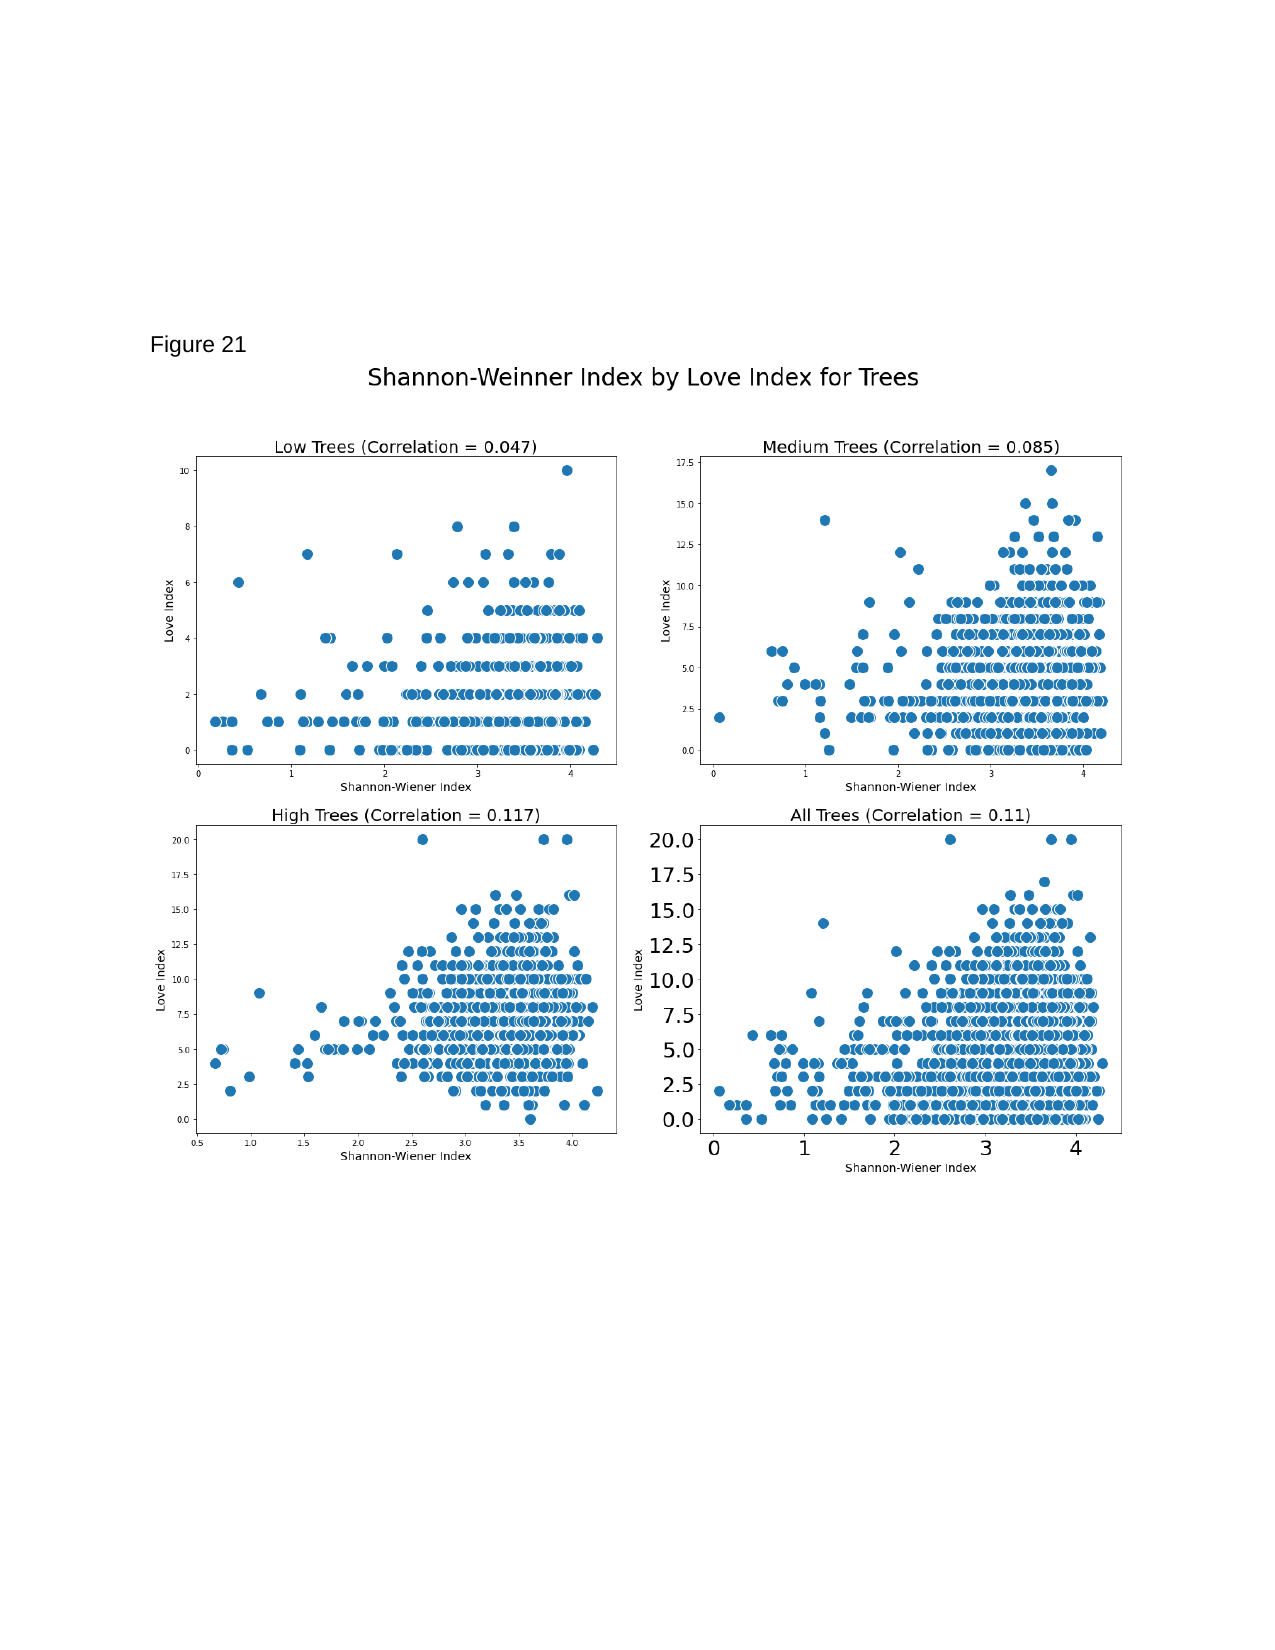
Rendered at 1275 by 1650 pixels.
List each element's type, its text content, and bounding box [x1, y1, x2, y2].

picture [150, 361, 1125, 1179]
text Figure 21 [150, 331, 1125, 358]
